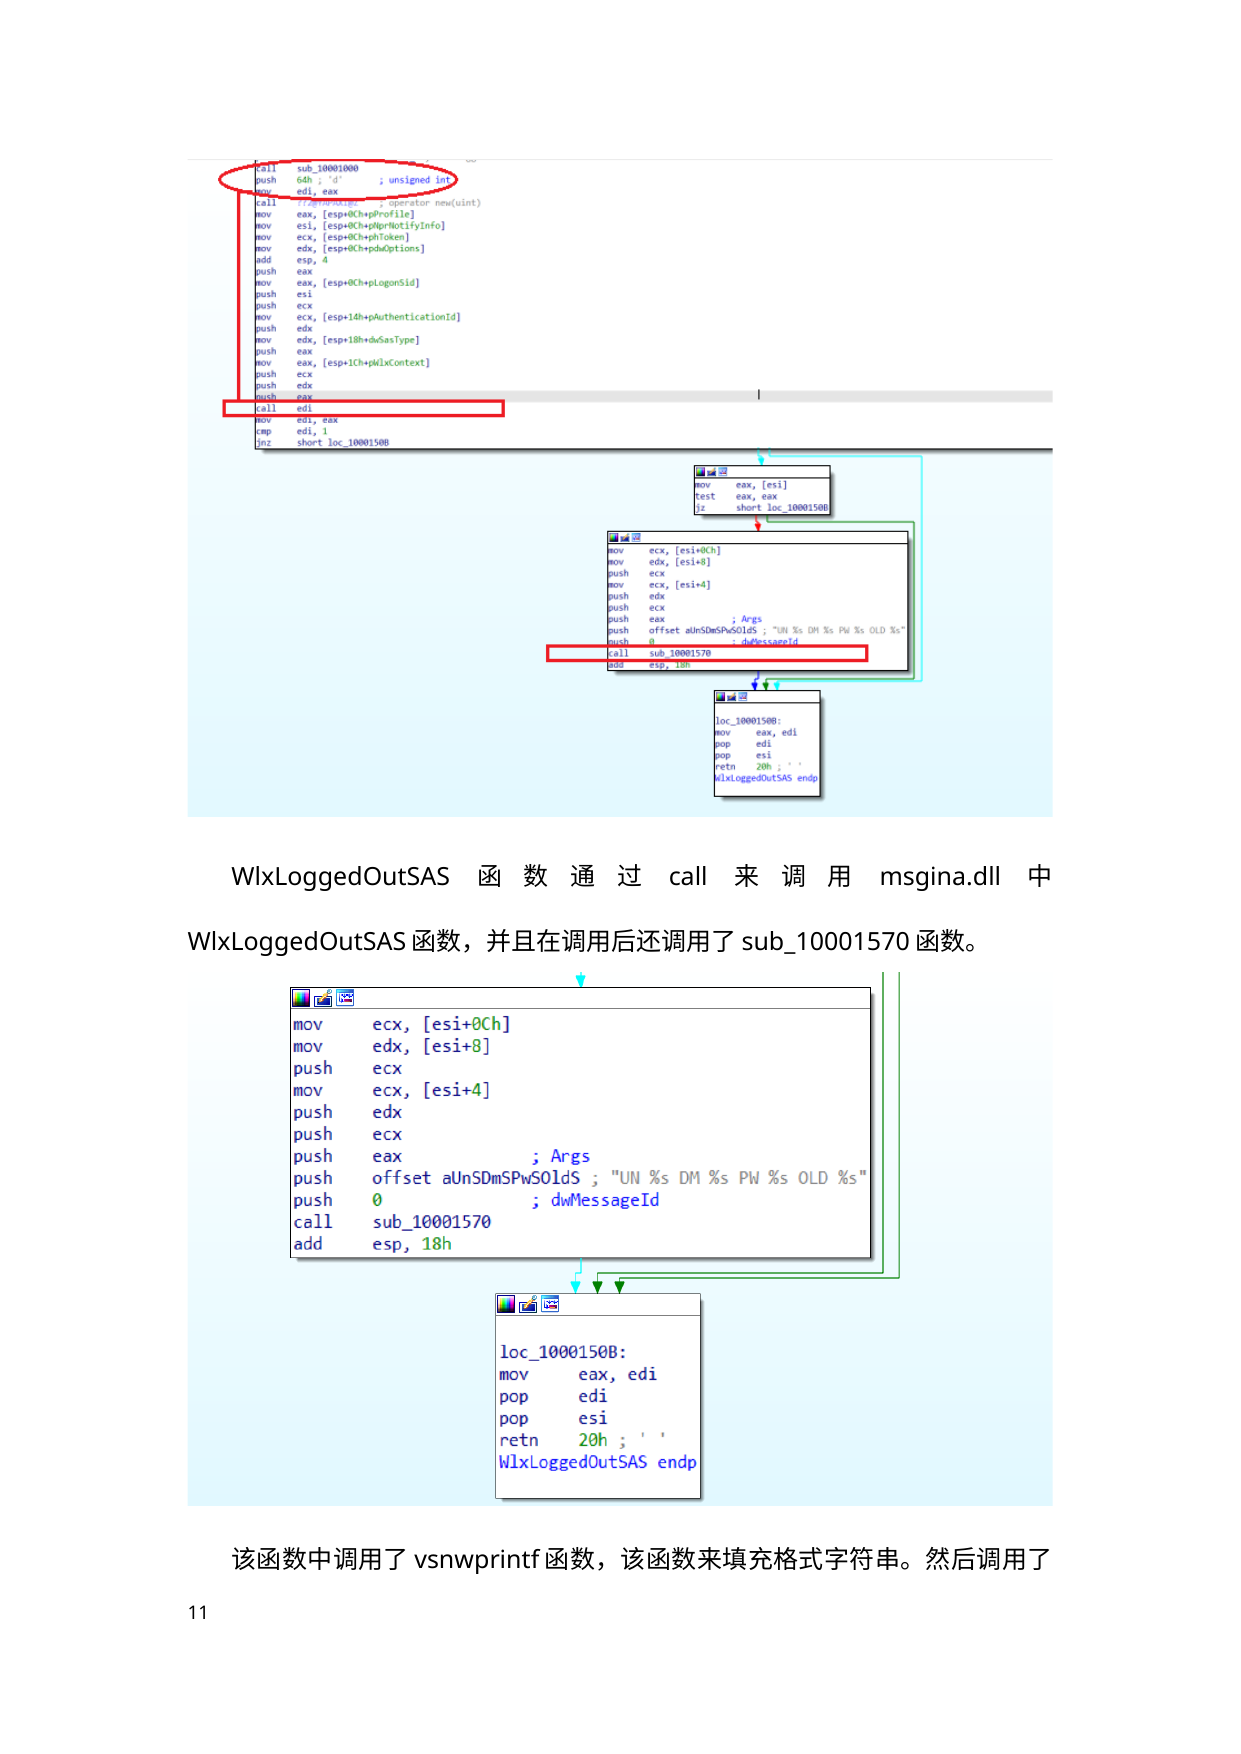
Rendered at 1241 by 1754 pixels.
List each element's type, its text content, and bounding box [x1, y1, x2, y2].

picture [187, 159, 1053, 817]
text WlxLoggedOutSAS函数通过call来调用msgina.dll中WlxLoggedOutSAS函数，并且在调用后还调用了sub_10001570函数。 [187, 842, 1053, 972]
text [187, 1525, 1053, 1590]
picture [187, 972, 1053, 1506]
